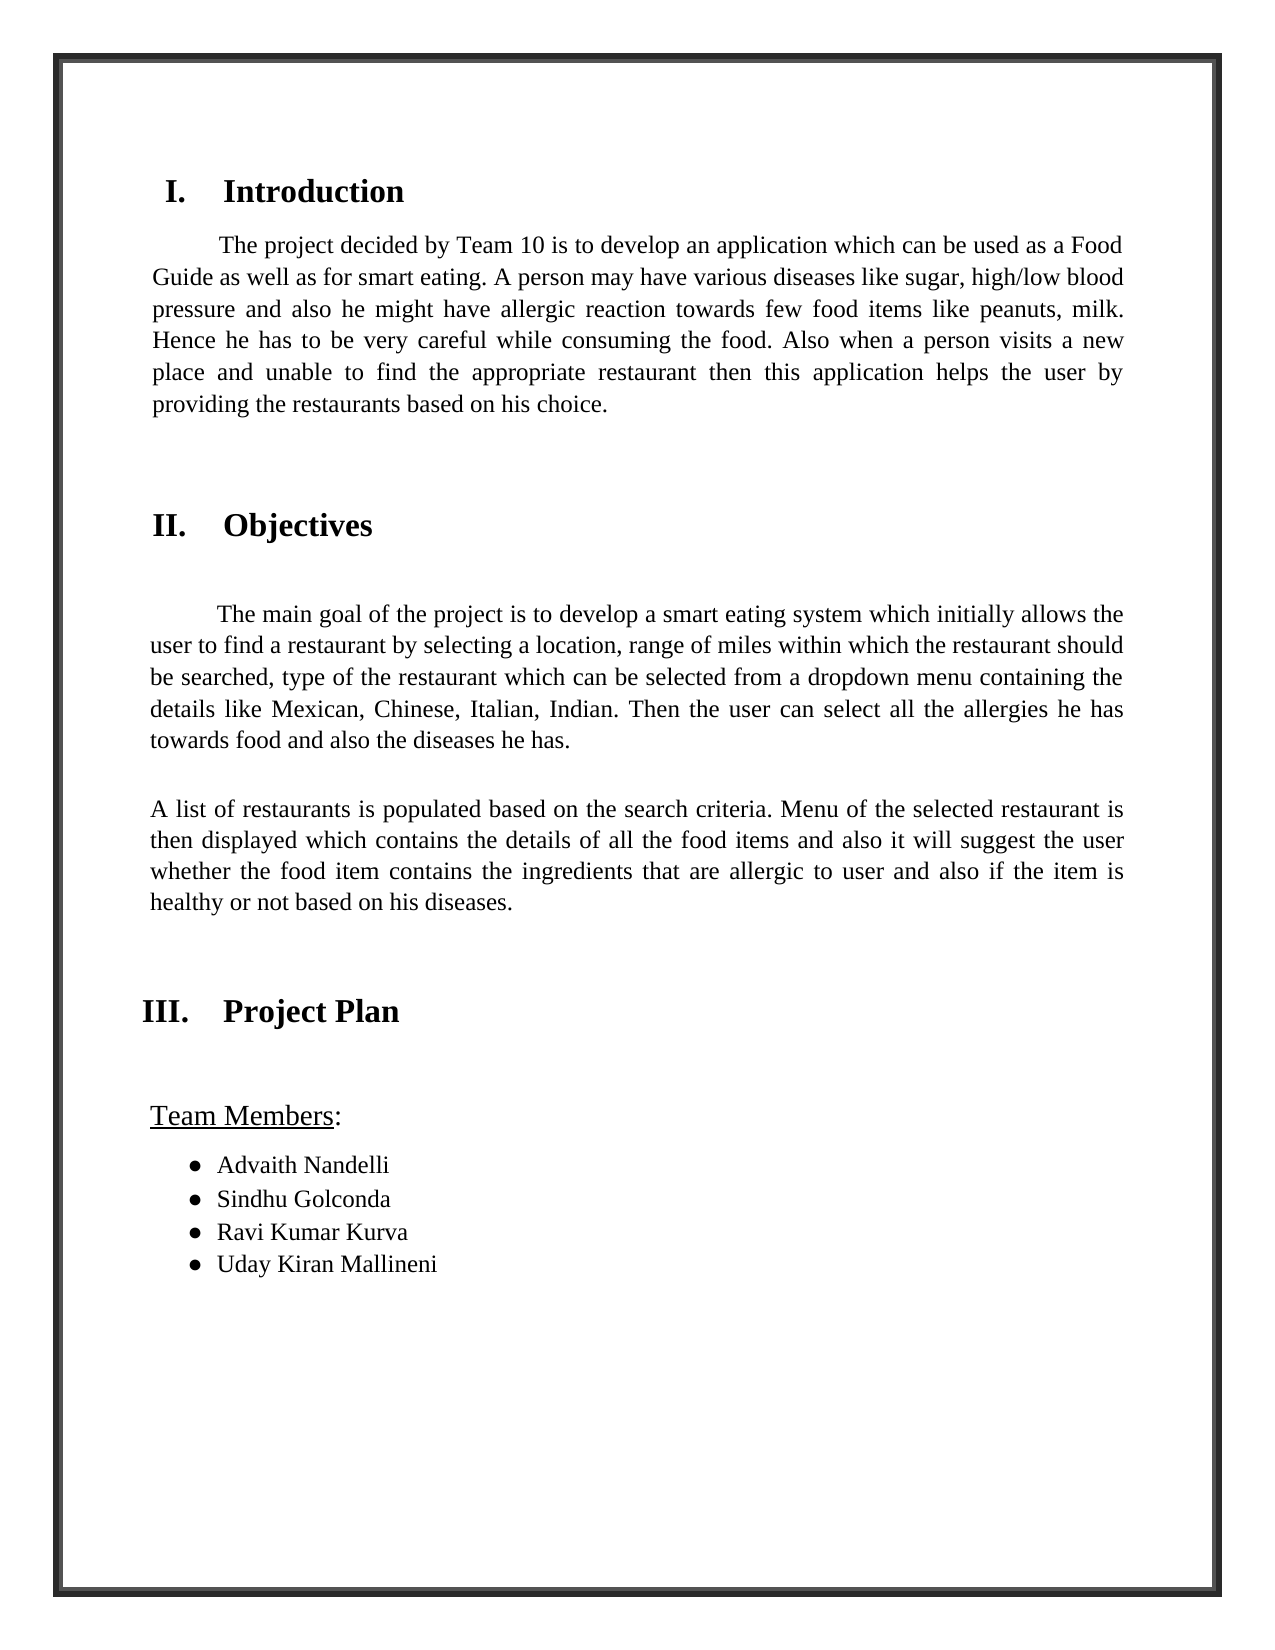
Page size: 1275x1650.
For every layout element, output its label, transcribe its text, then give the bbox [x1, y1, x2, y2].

list Advaith Nandelli [187, 1150, 1125, 1179]
text Team Members: [150, 1098, 1125, 1132]
text The main goal of the project is to develop a smart eating system which initially allows the user to find a restaurant by selecting a location, range of miles within which the restaurant should be searched, type of the restaurant which can be selected from a dropdown menu containing the details like Mexican, Chinese, Italian, Indian. Then the user can select all the allergies he has towards food and also the diseases he has. [150, 599, 1125, 754]
list Sindhu Golconda [187, 1184, 1125, 1212]
text III. Project Plan [142, 992, 1125, 1030]
list Uday Kiran Mallineni [187, 1249, 1125, 1278]
text I. Introduction [164, 171, 1125, 209]
list Ravi Kumar Kurva [187, 1217, 1125, 1245]
text A list of restaurants is populated based on the search criteria. Menu of the selected restaurant is then displayed which contains the details of all the food items and also it will suggest the user whether the food item contains the ingredients that are allergic to user and also if the item is healthy or not based on his diseases. [150, 794, 1125, 916]
text II. Objectives [152, 505, 1125, 543]
text The project decided by Team 10 is to develop an application which can be used as a Food Guide as well as for smart eating. A person may have various diseases like sugar, high/low blood pressure and also he might have allergic reaction towards few food items like peanuts, milk. Hence he has to be very careful while consuming the food. Also when a person visits a new place and unable to find the appropriate restaurant then this application helps the user by providing the restaurants based on his choice. [152, 230, 1125, 418]
